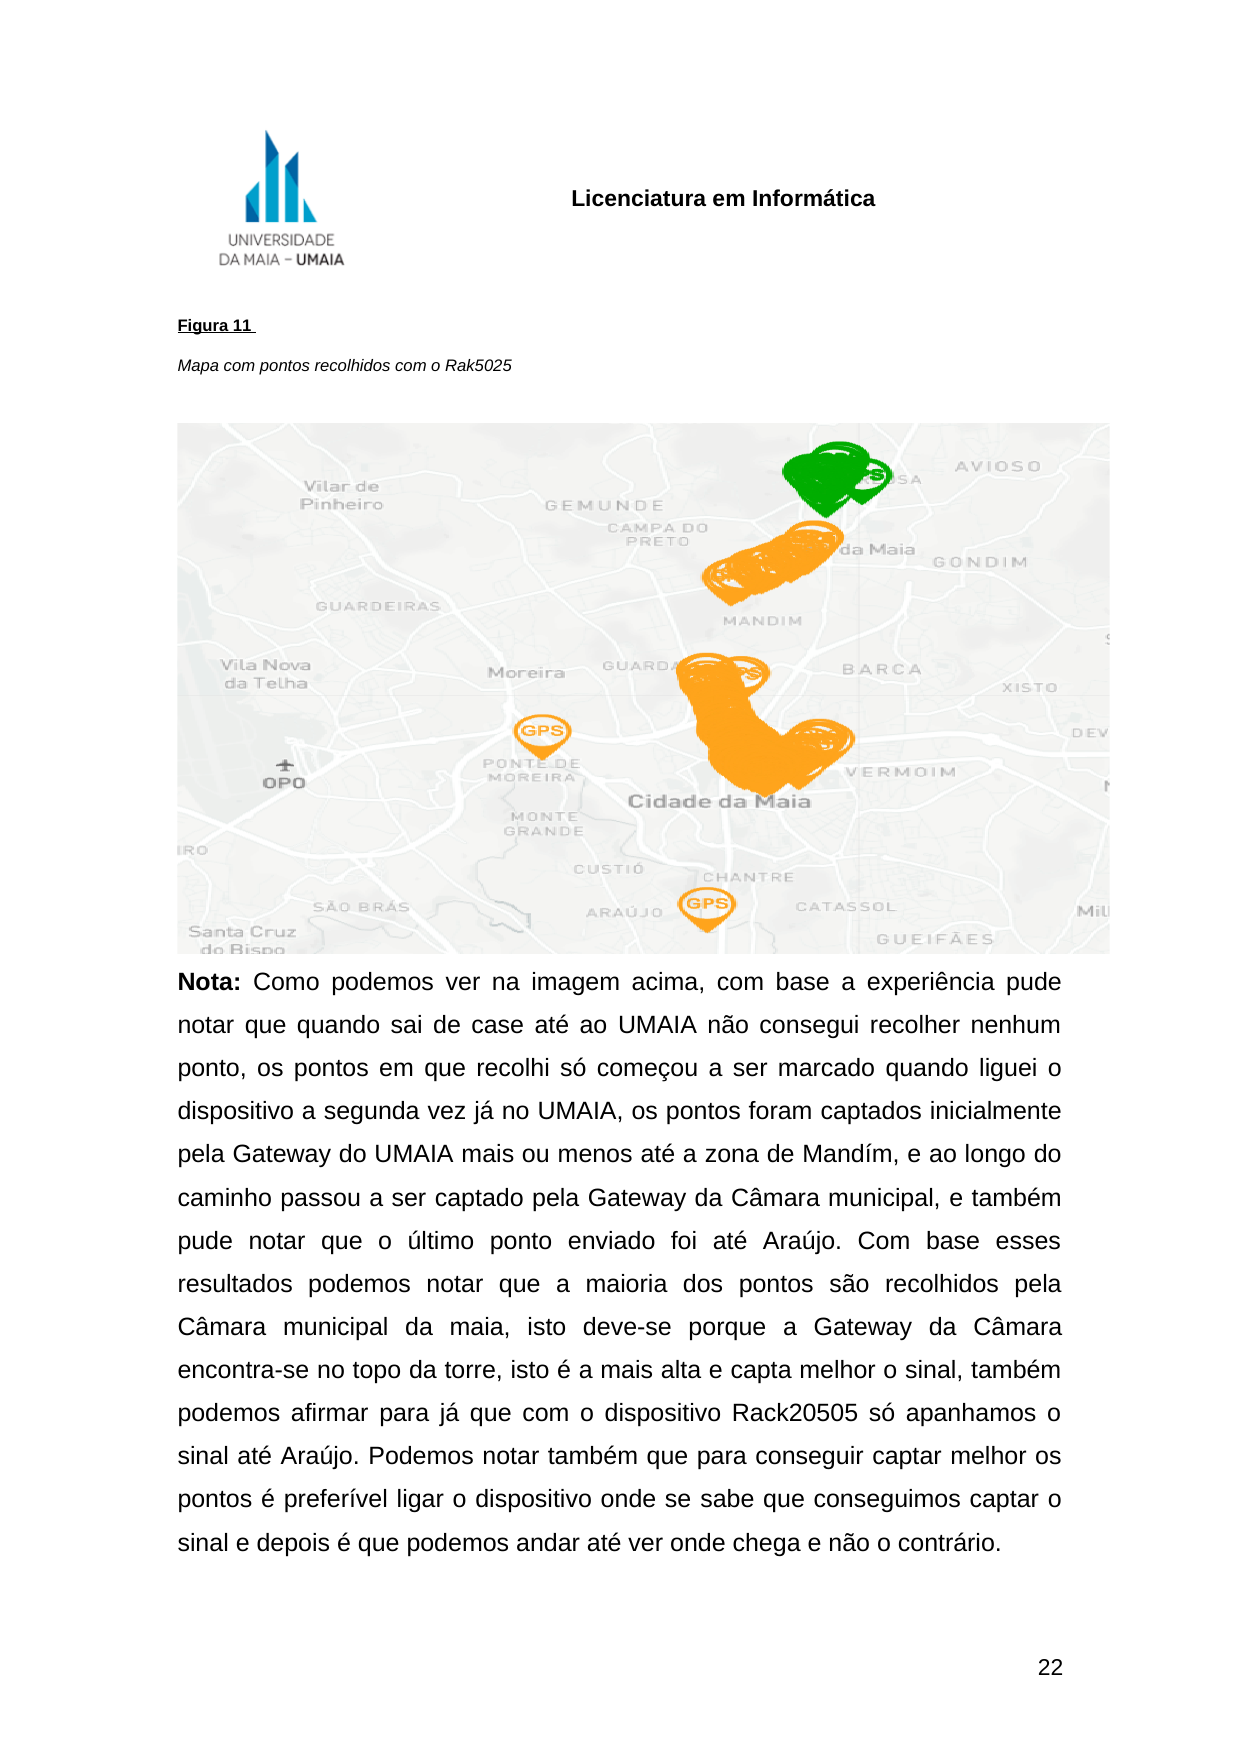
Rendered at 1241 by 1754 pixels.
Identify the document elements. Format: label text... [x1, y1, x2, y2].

picture [177, 423, 1110, 954]
text Figura 11 [177, 316, 1063, 335]
text Nota: Como podemos ver na imagem acima, com base a experiência pude notar que quando sai de case até ao UMAIA não consegui recolher nenhum ponto, os pontos em que recolhi só começou a ser marcado quando liguei o dispositivo a segunda vez já no UMAIA, os pontos foram captados inicialmente pela Gateway do UMAIA mais ou menos até a zona de Mandím, e ao longo do caminho passou a ser captado pela Gateway da Câmara municipal, e também pude notar que o último ponto enviado foi até Araújo. Com base esses resultados podemos notar que a maioria dos pontos são recolhidos pela Câmara municipal da maia, isto deve-se porque a Gateway da Câmara encontra-se no topo da torre, isto é a mais alta e capta melhor o sinal, também podemos afirmar para já que com o dispositivo Rack20505 só apanhamos o sinal até Araújo. Podemos notar também que para conseguir captar melhor os pontos é preferível ligar o dispositivo onde se sabe que conseguimos captar o sinal e depois é que podemos andar até ver onde chega e não o contrário. [177, 967, 1063, 1556]
picture [188, 106, 373, 291]
text Mapa com pontos recolhidos com o Rak5025 [177, 356, 1063, 375]
